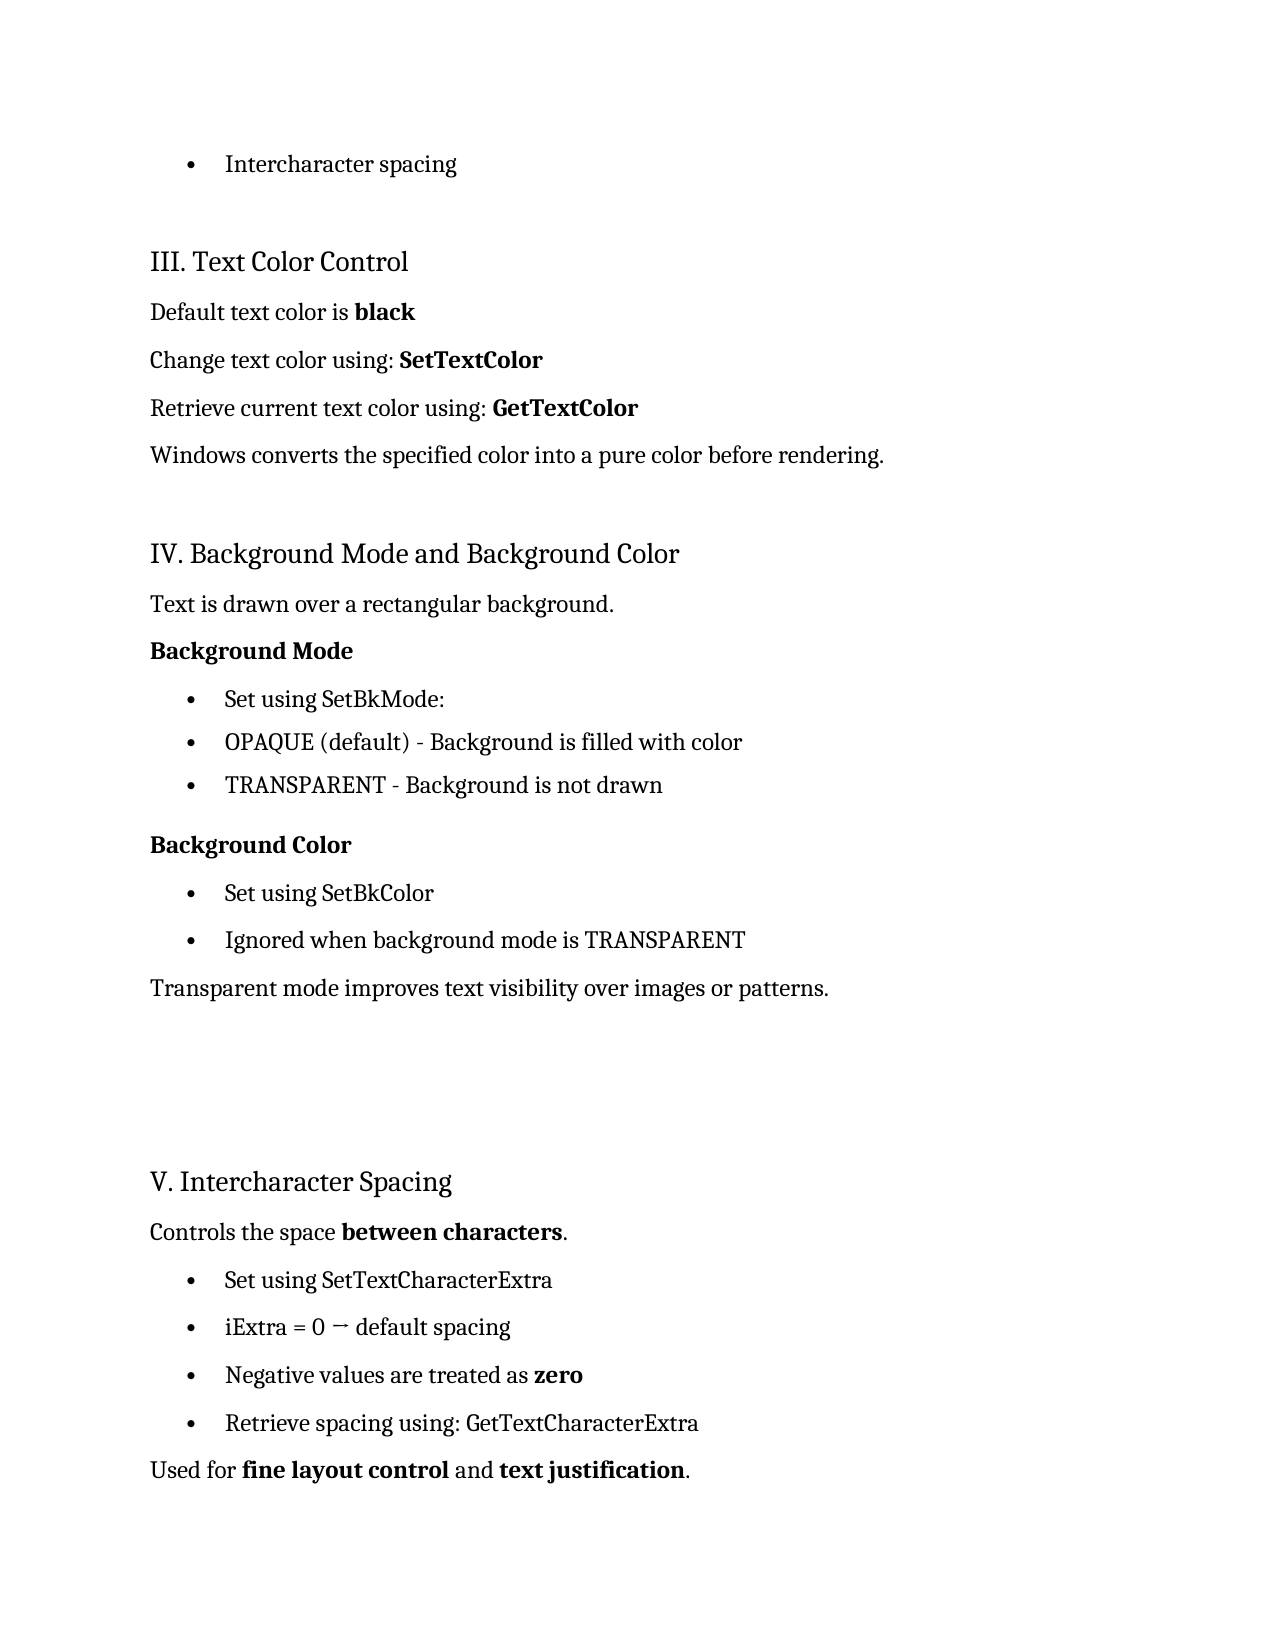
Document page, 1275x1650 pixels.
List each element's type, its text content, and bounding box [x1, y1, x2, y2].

text Retrieve current text color using: GetTextColor [150, 394, 1125, 422]
text V. Intercharacter Spacing [150, 1165, 1125, 1198]
list Ignored when background mode is TRANSPARENT [187, 926, 1125, 955]
text IV. Background Mode and Background Color [150, 537, 1125, 570]
text Controls the space between characters. [150, 1218, 1125, 1247]
text Default text color is black [150, 298, 1125, 327]
text Background Color [150, 831, 1125, 860]
text Used for fine layout control and text justification. [150, 1456, 1125, 1485]
list Set using SetBkMode: [187, 685, 1125, 714]
list Set using SetBkColor [187, 879, 1125, 907]
list Retrieve spacing using: GetTextCharacterExtra [187, 1409, 1125, 1437]
text Text is drawn over a rectangular background. [150, 589, 1125, 618]
list Intercharacter spacing [187, 150, 1125, 179]
text Windows converts the specified color into a pure color before rendering. [150, 441, 1125, 470]
text Transparent mode improves text visibility over images or patterns. [150, 974, 1125, 1003]
list TRANSPARENT - Background is not drawn [187, 771, 1125, 800]
text III. Text Color Control [150, 245, 1125, 279]
text Change text color using: SetTextColor [150, 346, 1125, 375]
list Set using SetTextCharacterExtra [187, 1266, 1125, 1294]
list iExtra = 0 → default spacing [187, 1313, 1125, 1342]
list OPAQUE (default) - Background is filled with color [187, 728, 1125, 757]
list Negative values are treated as zero [187, 1361, 1125, 1390]
text Background Mode [150, 637, 1125, 666]
